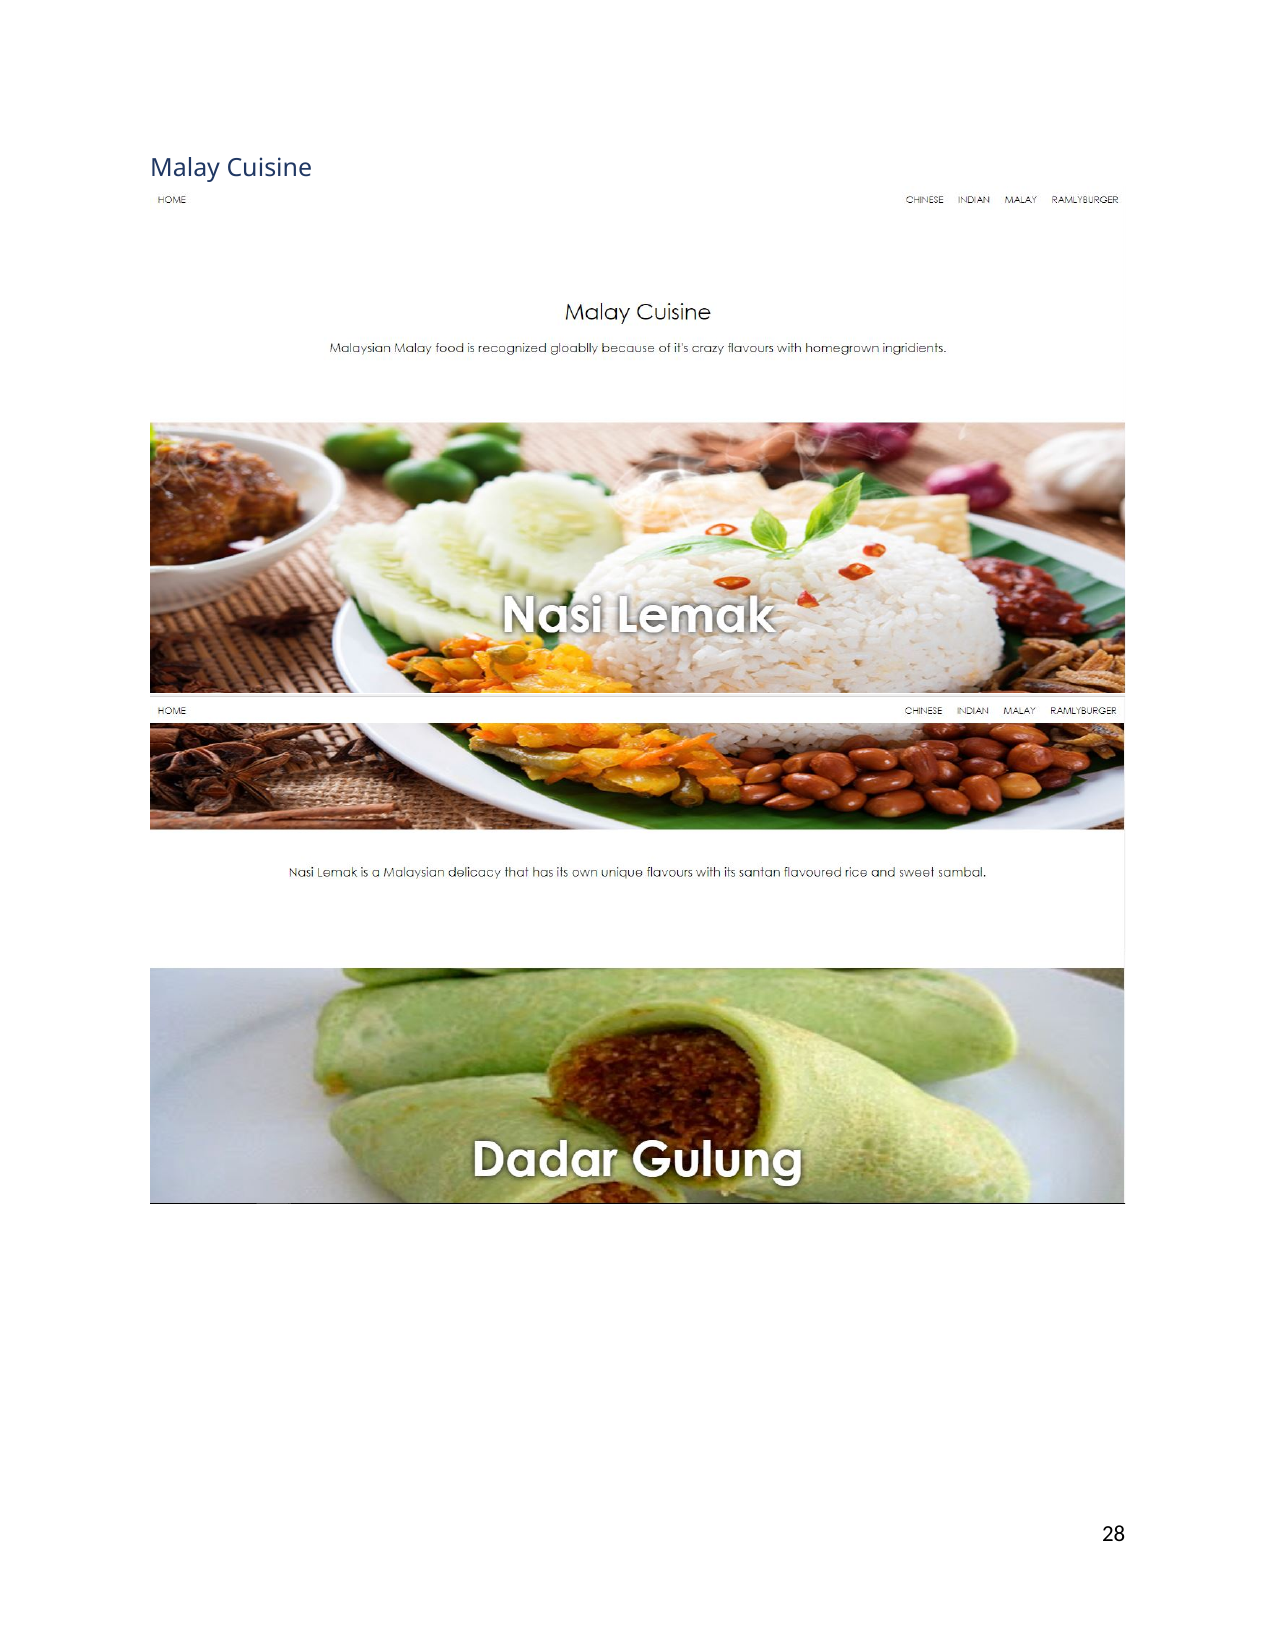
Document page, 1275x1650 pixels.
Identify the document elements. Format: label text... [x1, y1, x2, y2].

subtitle Malay Cuisine [150, 150, 1125, 184]
picture [150, 186, 1125, 693]
picture [150, 694, 1125, 1204]
